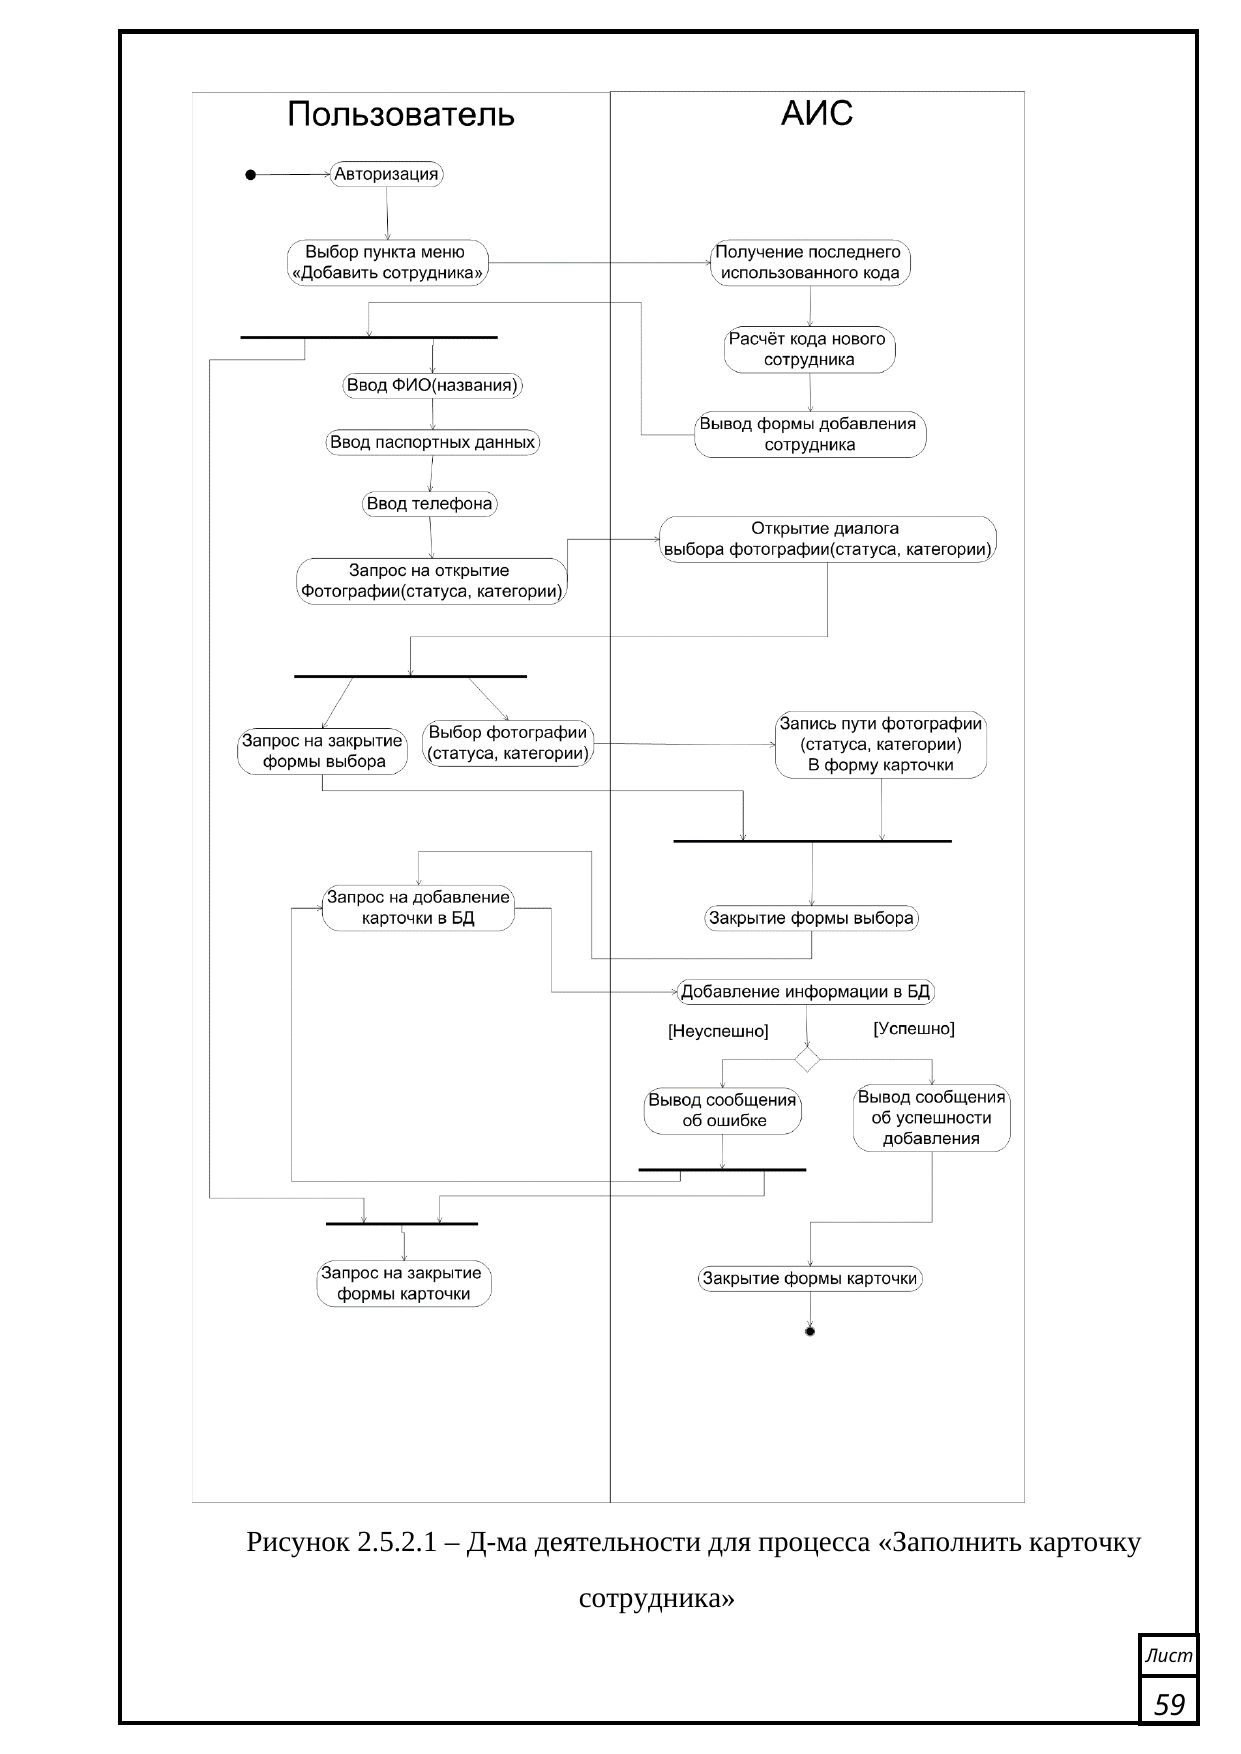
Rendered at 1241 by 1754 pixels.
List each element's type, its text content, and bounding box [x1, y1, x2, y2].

picture [192, 88, 1025, 1503]
text Рисунок 2.5.2.1 – Д-ма деятельности для процесса «Заполнить карточку сотрудника» [118, 1524, 1196, 1613]
